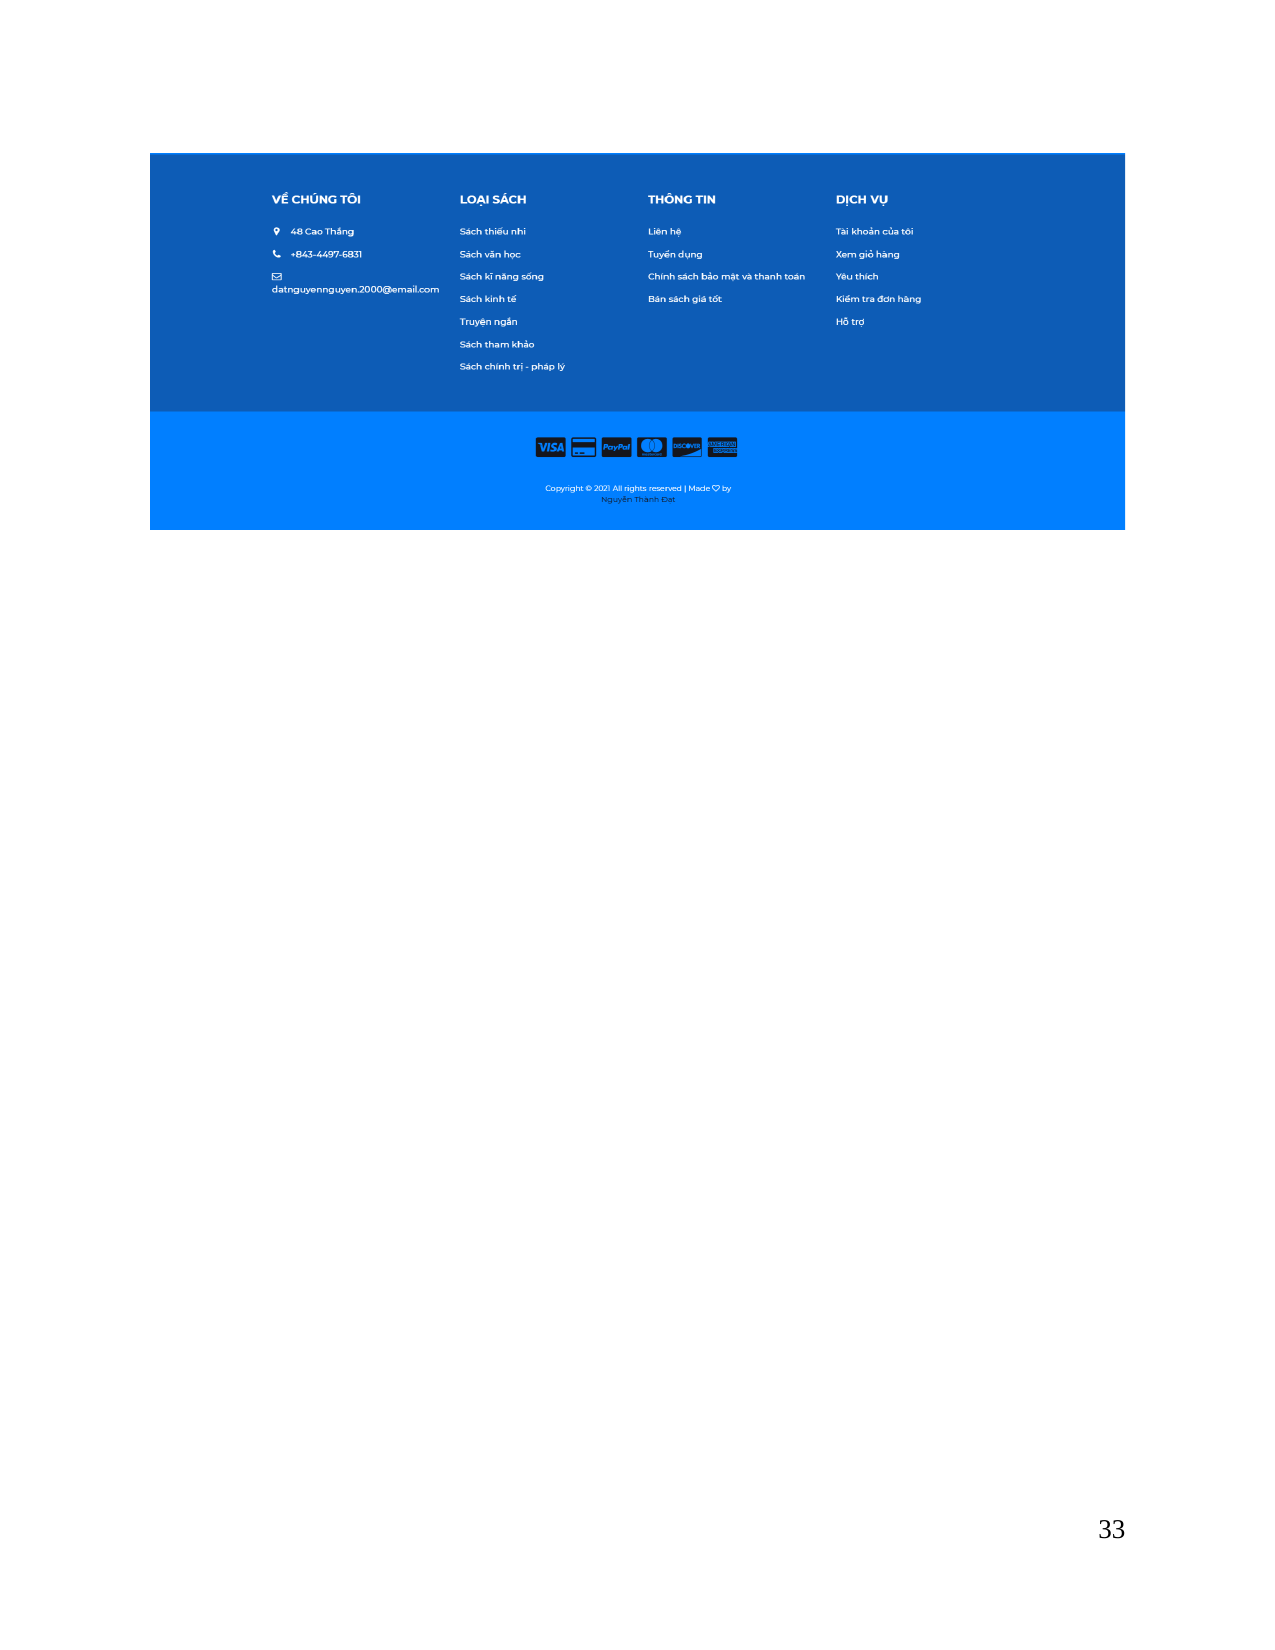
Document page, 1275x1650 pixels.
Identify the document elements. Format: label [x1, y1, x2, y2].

picture [150, 150, 1125, 530]
